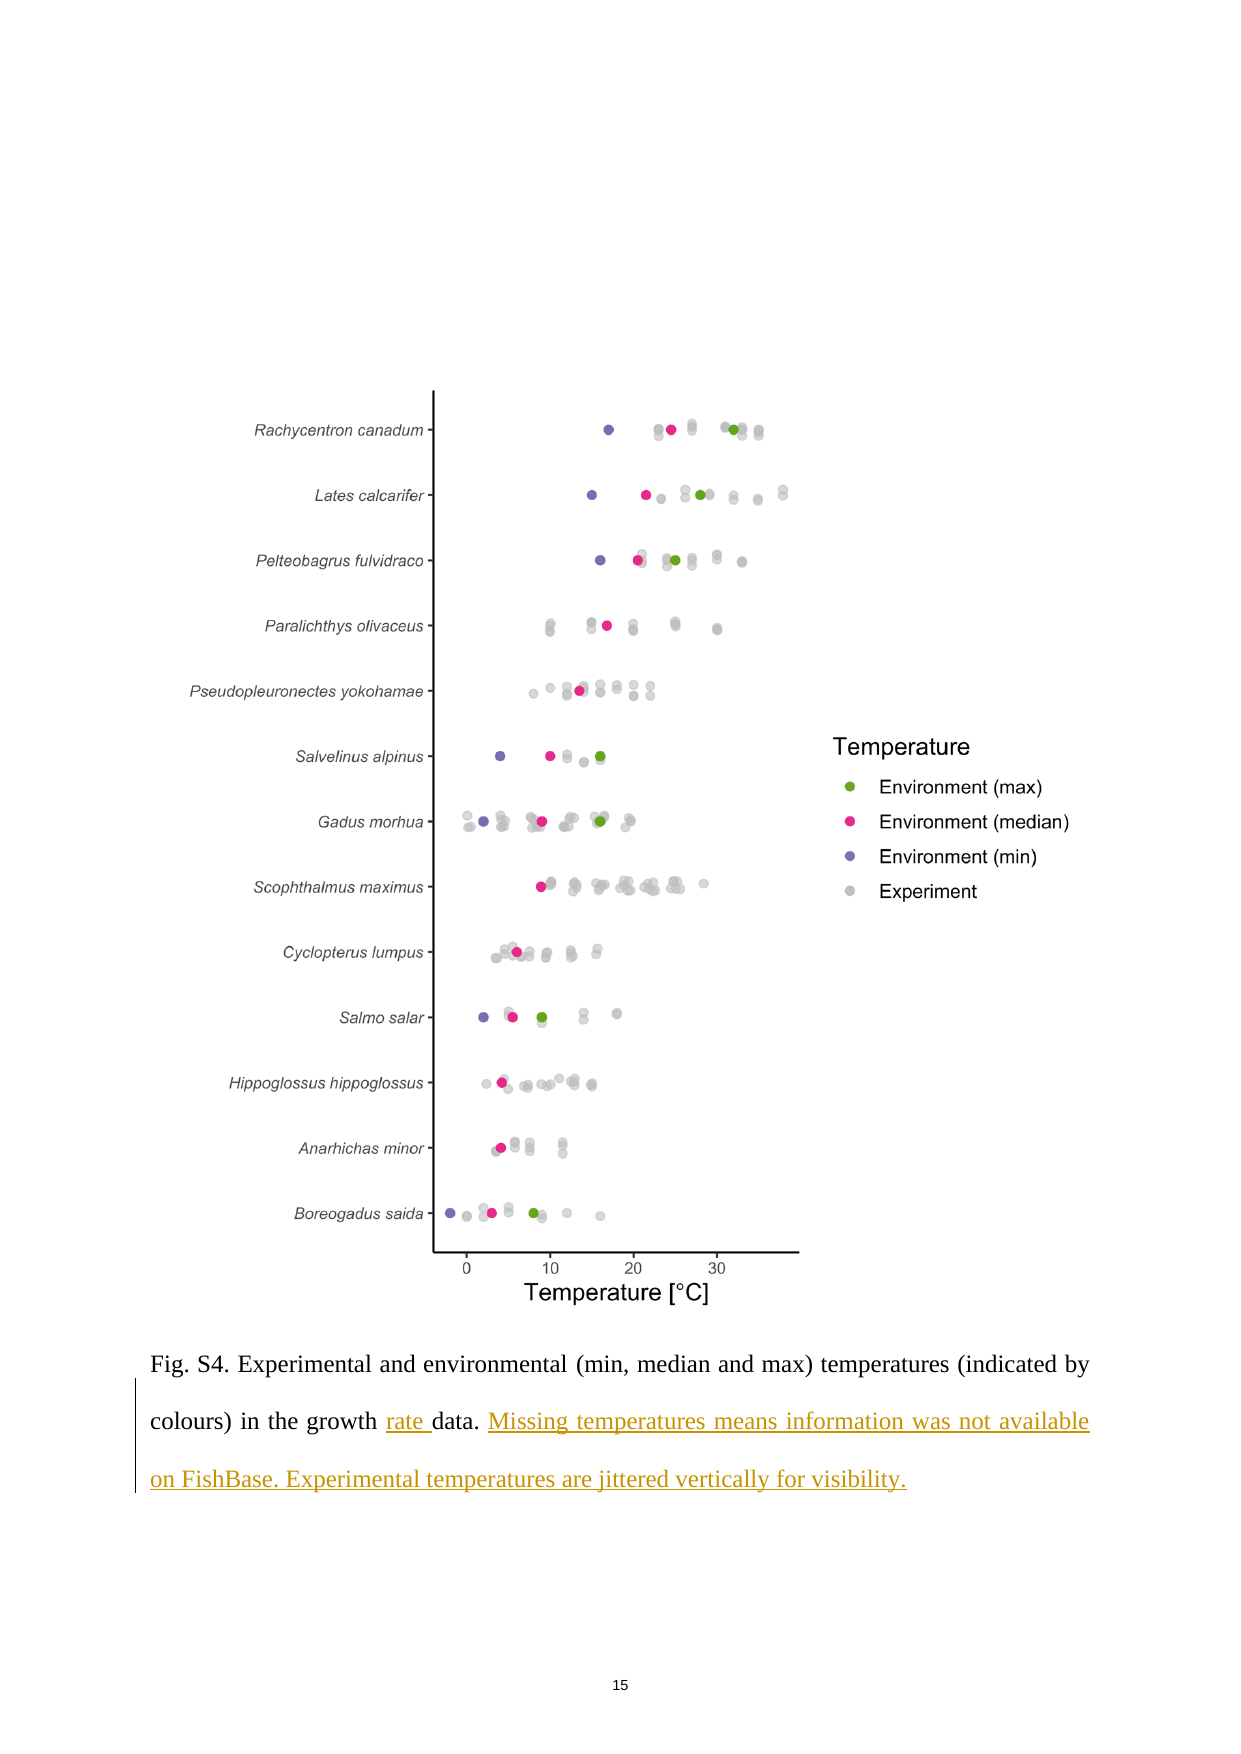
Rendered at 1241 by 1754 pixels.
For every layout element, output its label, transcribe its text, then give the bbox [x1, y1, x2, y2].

text Fig. S4. Experimental and environmental (min, median and max) temperatures (indicated by colours) in the growth data. [150, 1349, 1090, 1493]
picture [150, 380, 1091, 1321]
